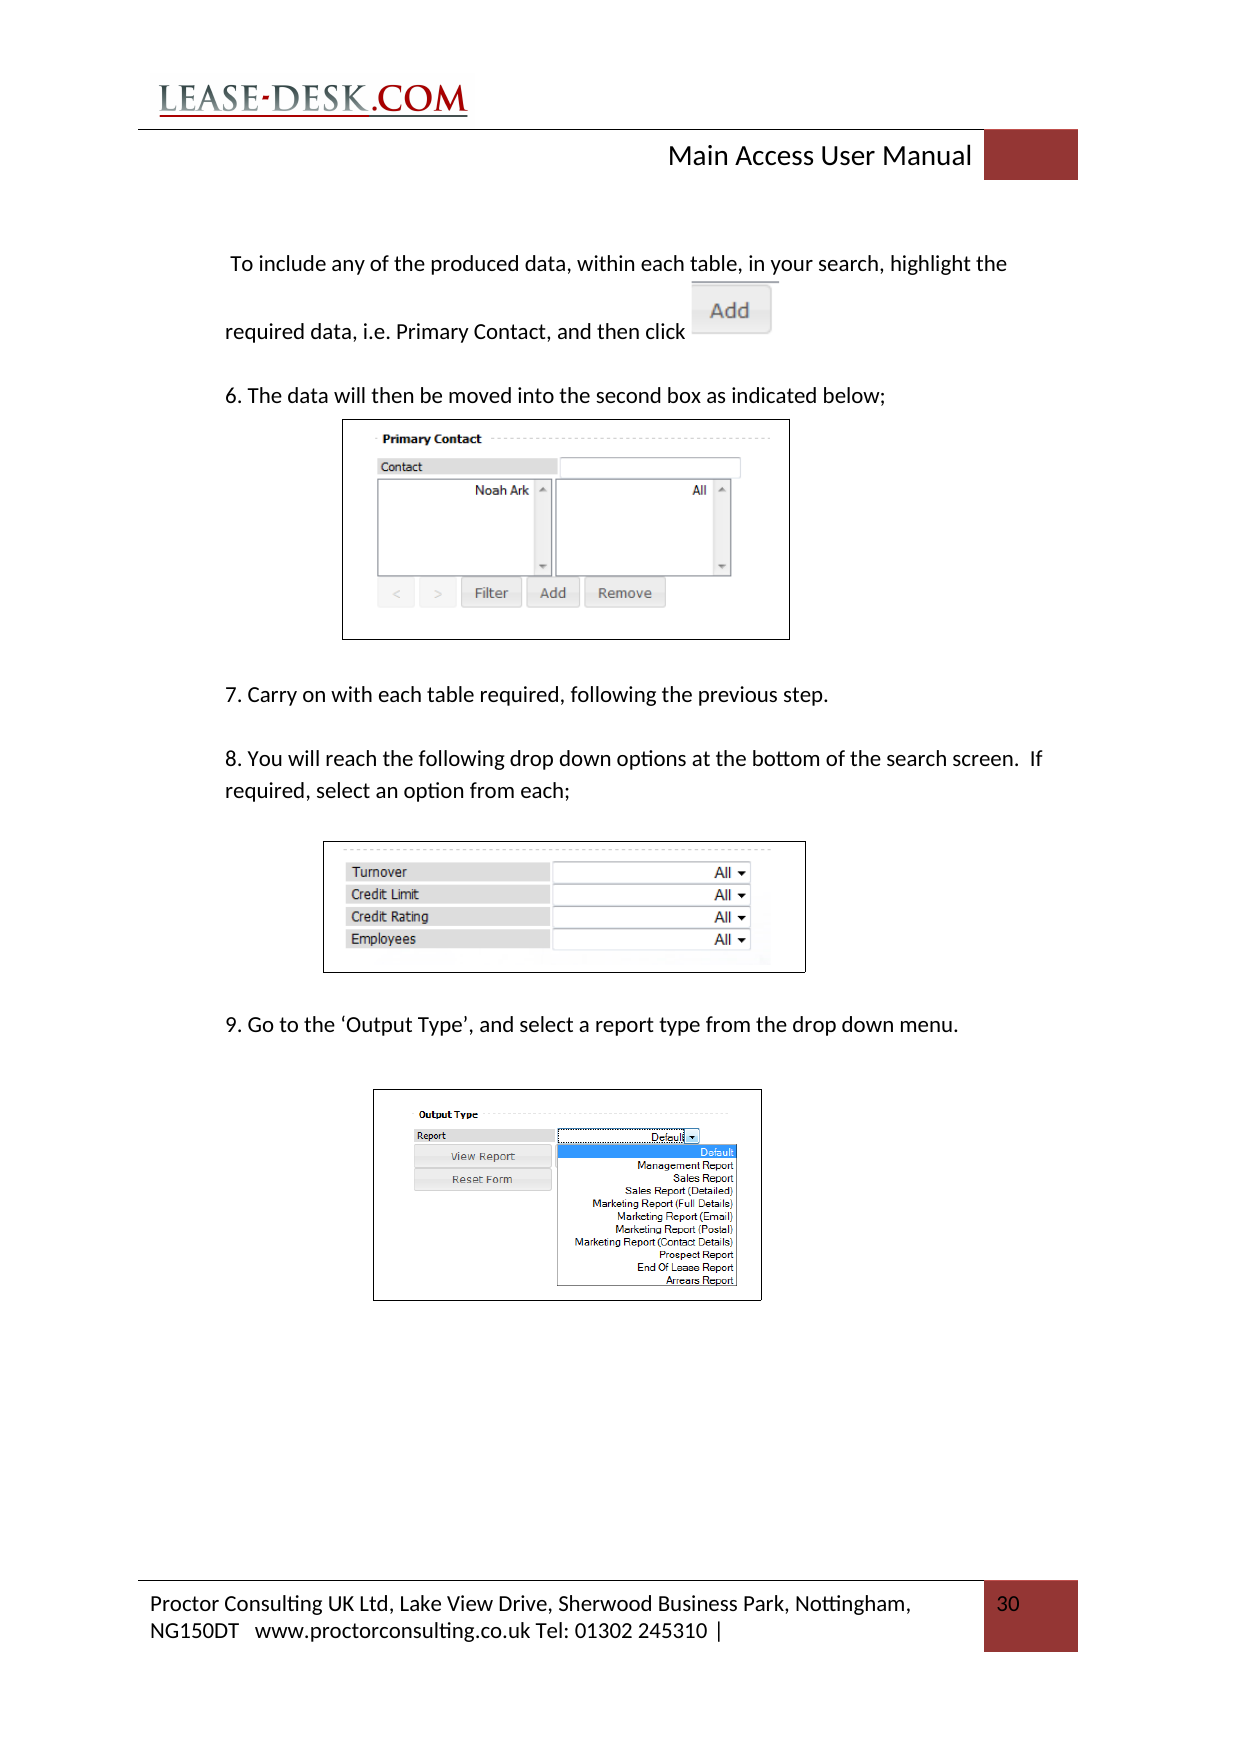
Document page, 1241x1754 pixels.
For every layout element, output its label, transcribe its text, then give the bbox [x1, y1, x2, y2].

picture [357, 426, 770, 627]
list To include any of the produced data, within each table, in your search, highlight the required data, i.e. Primary Contact, and then click [225, 249, 1090, 345]
list 7. Carry on with each table required, following the previous step. [225, 680, 1090, 708]
picture [337, 849, 771, 965]
picture [691, 281, 780, 339]
picture [150, 73, 476, 129]
list 6. The data will then be moved into the second box as indicated below; [225, 381, 1090, 409]
list 9. Go to the ‘Output Type’, and select a report type from the drop down menu. [225, 1010, 1090, 1038]
list 8. You will reach the following drop down options at the bottom of the search screen. If required, select an option from each; [225, 744, 1090, 804]
picture [388, 1097, 742, 1293]
